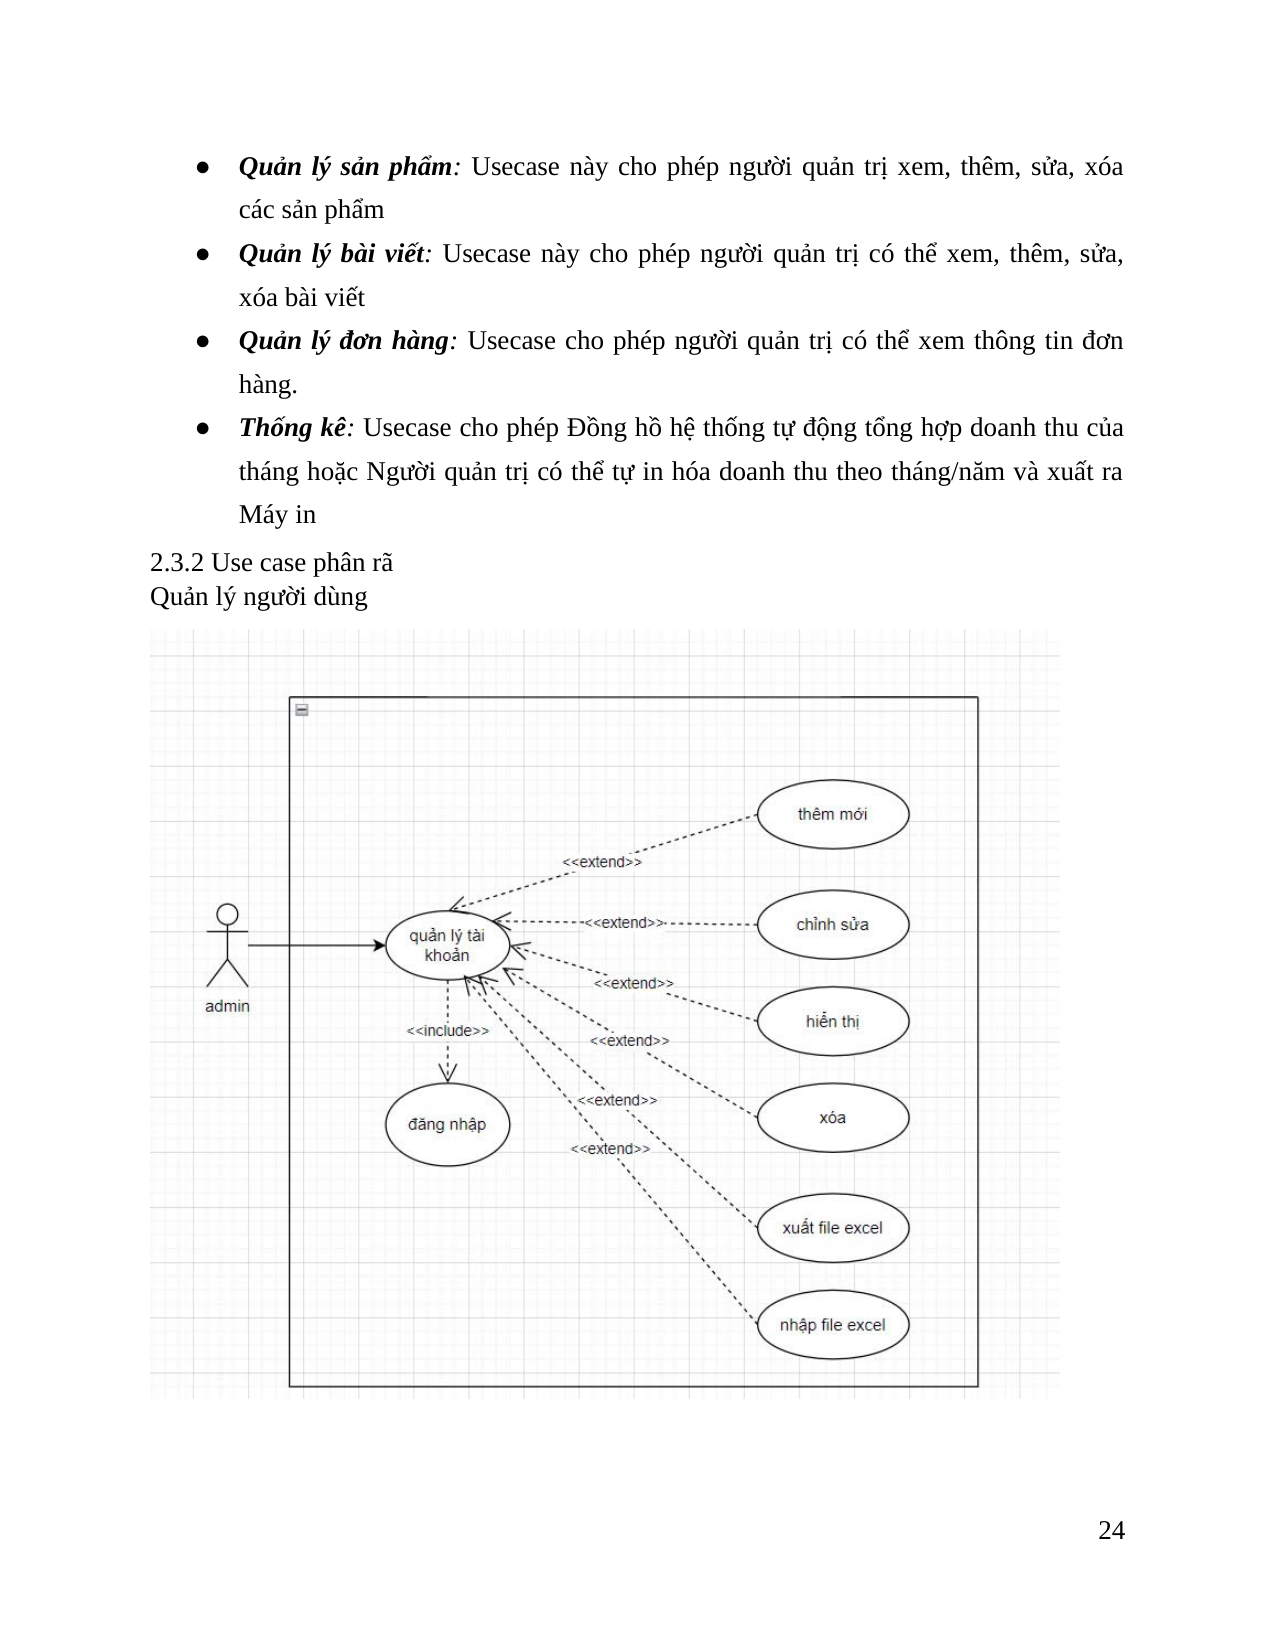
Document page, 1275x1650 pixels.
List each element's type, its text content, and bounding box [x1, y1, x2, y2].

list Quản lý bài viết: Usecase này cho phép người quản trị có thể xem, thêm, sửa, xóa bài viết [194, 237, 1125, 312]
subtitle 2.3.2 Use case phân rã [150, 546, 1125, 577]
picture [150, 629, 1060, 1399]
list Thống kê: Usecase cho phép Đồng hồ hệ thống tự động tổng hợp doanh thu của tháng hoặc Người quản trị có thể tự in hóa doanh thu theo tháng/năm và xuất ra Máy in [194, 411, 1125, 529]
text Quản lý người dùng [150, 579, 1125, 611]
list Quản lý sản phẩm: Usecase này cho phép người quản trị xem, thêm, sửa, xóa các sản phẩm [194, 150, 1125, 225]
list Quản lý đơn hàng: Usecase cho phép người quản trị có thể xem thông tin đơn hàng. [194, 324, 1125, 399]
